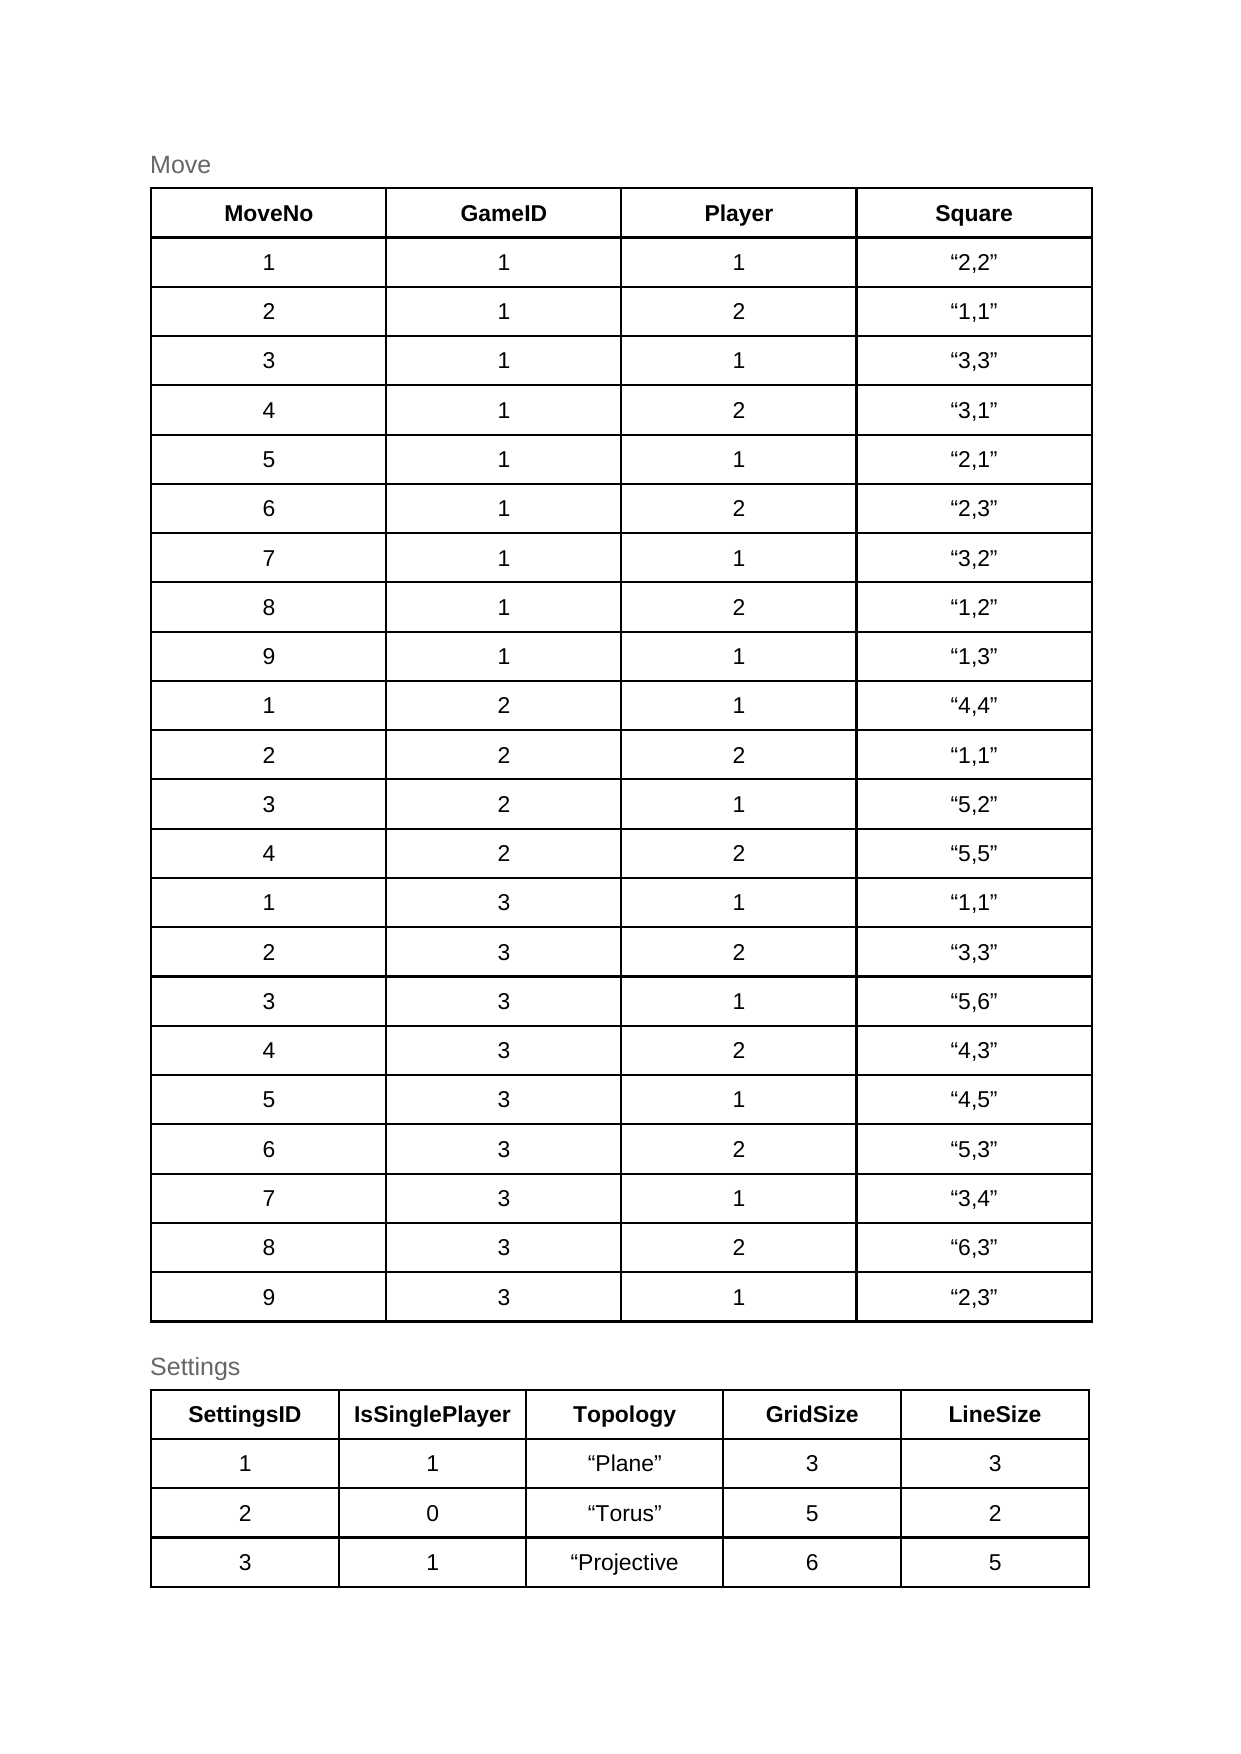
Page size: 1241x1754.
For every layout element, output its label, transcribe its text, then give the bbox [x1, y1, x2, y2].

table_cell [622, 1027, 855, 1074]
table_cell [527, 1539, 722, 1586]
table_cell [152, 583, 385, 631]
subtitle Settings [150, 1352, 1090, 1380]
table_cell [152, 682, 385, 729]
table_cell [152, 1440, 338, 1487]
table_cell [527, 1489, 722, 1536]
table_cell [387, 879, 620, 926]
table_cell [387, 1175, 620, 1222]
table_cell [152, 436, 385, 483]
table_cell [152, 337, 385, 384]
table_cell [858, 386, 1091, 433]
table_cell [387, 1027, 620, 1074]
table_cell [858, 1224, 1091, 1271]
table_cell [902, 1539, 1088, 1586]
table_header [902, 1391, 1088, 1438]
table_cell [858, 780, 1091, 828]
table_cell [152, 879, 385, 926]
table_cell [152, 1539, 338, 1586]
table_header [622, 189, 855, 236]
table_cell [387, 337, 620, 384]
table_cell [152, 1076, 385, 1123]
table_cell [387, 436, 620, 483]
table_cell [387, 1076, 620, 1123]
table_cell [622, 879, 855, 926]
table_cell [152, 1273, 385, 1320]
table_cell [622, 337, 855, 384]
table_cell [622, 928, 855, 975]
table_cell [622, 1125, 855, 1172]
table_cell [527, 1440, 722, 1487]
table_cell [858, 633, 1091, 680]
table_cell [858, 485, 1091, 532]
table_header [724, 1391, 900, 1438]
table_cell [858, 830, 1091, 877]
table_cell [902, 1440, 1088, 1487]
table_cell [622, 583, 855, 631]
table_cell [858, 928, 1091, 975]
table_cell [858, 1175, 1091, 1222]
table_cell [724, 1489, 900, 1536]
subtitle Move [150, 150, 1090, 179]
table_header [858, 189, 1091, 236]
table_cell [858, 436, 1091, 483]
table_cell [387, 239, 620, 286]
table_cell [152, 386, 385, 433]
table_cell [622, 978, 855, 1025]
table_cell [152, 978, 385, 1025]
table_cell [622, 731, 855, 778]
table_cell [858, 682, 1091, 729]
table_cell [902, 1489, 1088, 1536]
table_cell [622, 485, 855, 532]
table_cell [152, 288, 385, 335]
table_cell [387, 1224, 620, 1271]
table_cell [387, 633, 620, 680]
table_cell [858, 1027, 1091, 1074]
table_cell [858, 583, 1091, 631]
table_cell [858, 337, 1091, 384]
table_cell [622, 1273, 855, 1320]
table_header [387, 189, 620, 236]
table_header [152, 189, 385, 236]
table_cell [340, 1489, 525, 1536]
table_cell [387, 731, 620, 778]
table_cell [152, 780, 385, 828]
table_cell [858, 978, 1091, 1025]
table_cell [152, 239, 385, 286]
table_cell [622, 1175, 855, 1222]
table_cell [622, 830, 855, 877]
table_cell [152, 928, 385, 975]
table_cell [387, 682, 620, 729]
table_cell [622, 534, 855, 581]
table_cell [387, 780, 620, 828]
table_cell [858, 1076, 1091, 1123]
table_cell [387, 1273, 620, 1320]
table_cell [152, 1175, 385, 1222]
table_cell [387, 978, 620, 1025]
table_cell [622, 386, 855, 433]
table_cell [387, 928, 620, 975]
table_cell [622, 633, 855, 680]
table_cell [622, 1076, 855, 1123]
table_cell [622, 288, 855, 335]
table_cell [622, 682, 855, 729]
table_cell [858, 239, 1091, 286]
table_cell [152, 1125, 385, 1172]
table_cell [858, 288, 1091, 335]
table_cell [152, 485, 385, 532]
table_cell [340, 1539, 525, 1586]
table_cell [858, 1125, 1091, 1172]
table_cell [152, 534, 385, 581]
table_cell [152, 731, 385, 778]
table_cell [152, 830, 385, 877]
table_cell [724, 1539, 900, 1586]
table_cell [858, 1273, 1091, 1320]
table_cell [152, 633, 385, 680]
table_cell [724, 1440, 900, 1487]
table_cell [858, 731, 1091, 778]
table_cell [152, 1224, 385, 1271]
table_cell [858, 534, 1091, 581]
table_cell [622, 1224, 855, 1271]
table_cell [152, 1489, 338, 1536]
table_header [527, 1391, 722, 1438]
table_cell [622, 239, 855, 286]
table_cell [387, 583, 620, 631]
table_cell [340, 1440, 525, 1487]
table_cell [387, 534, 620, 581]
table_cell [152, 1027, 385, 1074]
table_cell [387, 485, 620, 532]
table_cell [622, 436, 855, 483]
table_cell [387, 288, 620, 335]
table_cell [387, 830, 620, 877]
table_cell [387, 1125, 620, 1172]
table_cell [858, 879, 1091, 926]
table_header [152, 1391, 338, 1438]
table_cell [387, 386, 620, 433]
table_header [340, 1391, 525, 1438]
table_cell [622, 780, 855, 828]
